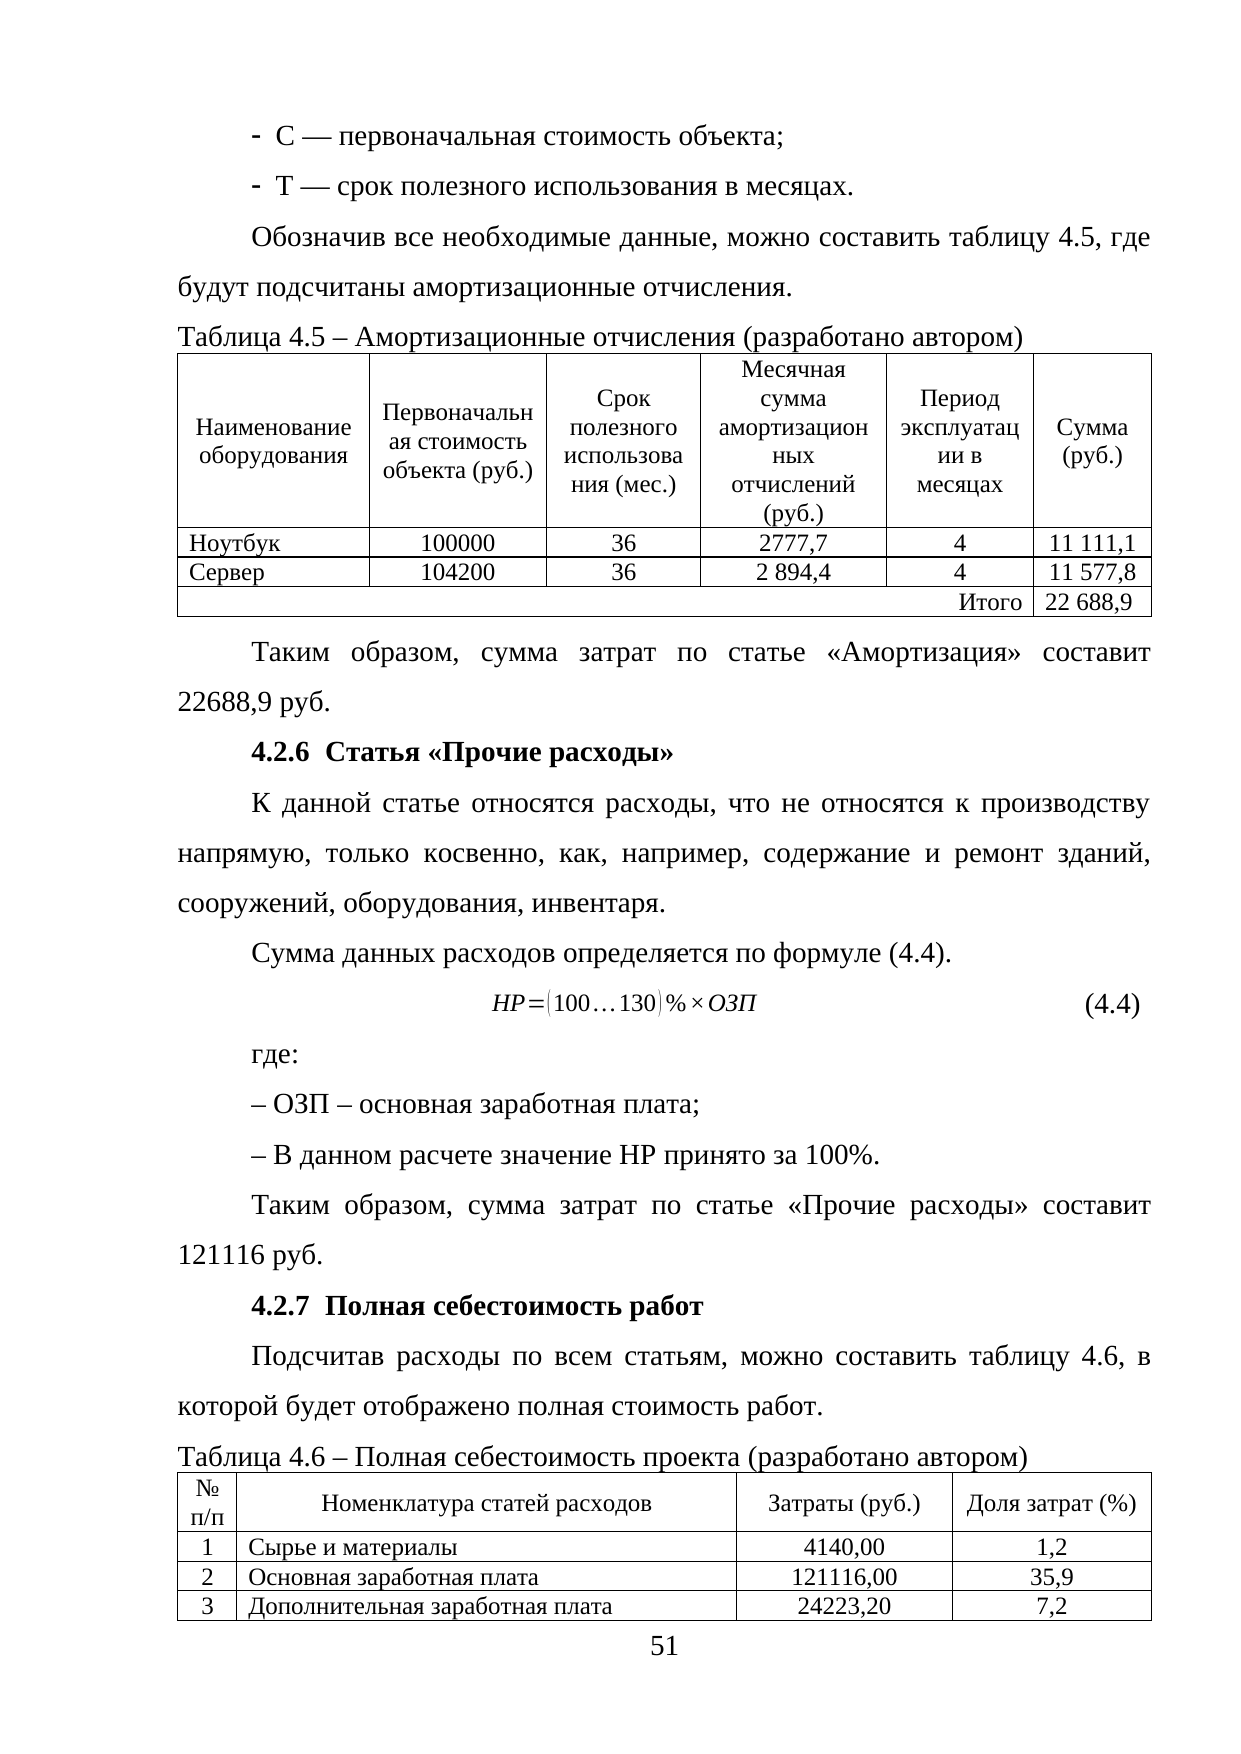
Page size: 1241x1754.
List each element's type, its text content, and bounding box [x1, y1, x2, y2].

text Статья «Прочие расходы» [177, 734, 1152, 768]
text Обозначив все необходимые данные, можно составить таблицу 4.5, где будут подсчитаны амортизационные отчисления. [177, 219, 1152, 303]
text где: [177, 1036, 1152, 1070]
table_cell 3 [178, 1591, 236, 1620]
table_cell Сервер [178, 558, 369, 586]
table_cell 7,2 [953, 1591, 1151, 1620]
text К данной статье относятся расходы, что не относятся к производству напрямую, только косвенно, как, например, содержание и ремонт зданий, сооружений, оборудования, инвентаря. [177, 785, 1152, 919]
table_cell 4140,00 [737, 1532, 952, 1561]
table_cell 2777,7 [701, 528, 886, 556]
text Таким образом, сумма затрат по статье «Амортизация» составит 22688,9 руб. [177, 634, 1152, 718]
table_cell Итого [178, 587, 1033, 616]
table_cell Дополнительная заработная плата [237, 1591, 736, 1620]
table_header № п/п [178, 1473, 236, 1531]
table_header Доля затрат (%) [953, 1473, 1151, 1531]
text Таблица 4.6 – Полная себестоимость проекта (разработано автором) [177, 1439, 1152, 1472]
list Т — срок полезного использования в месяцах. [177, 168, 1152, 202]
table_header Сумма (руб.) [1034, 354, 1151, 527]
table_header (4.4) [1073, 986, 1152, 1036]
table_header [177, 986, 1073, 1036]
table_header Первоначальная стоимость объекта (руб.) [370, 354, 546, 527]
table_header Затраты (руб.) [737, 1473, 952, 1531]
table_cell 4 [887, 558, 1033, 586]
table_header Период эксплуатации в месяцах [887, 354, 1033, 527]
table_cell Ноутбук [178, 528, 369, 556]
text Таблица 4.5 – Амортизационные отчисления (разработано автором) [177, 319, 1152, 353]
table_cell 11 577,8 [1034, 558, 1151, 586]
table_cell 4 [887, 528, 1033, 556]
text Полная себестоимость работ [177, 1288, 1152, 1321]
table_header Наименование оборудования [178, 354, 369, 527]
table_cell 1 [178, 1532, 236, 1561]
table_cell 11 111,1 [1034, 528, 1151, 556]
text Подсчитав расходы по всем статьям, можно составить таблицу 4.6, в которой будет отображено полная стоимость работ. [177, 1338, 1152, 1422]
table_cell 24223,20 [737, 1591, 952, 1620]
text Сумма данных расходов определяется по формуле (4.4). [177, 936, 1152, 969]
text ОЗП – основная заработная плата; [177, 1086, 1152, 1120]
table_cell Основная заработная плата [237, 1562, 736, 1590]
list С — первоначальная стоимость объекта; [331, 118, 1152, 152]
table_cell 121116,00 [737, 1562, 952, 1590]
table_cell 22 688,9 [1034, 587, 1151, 616]
table_header Срок полезного использования (мес.) [547, 354, 700, 527]
table_cell 36 [547, 528, 700, 556]
table_cell 35,9 [953, 1562, 1151, 1590]
text В данном расчете значение НР принято за 100%. [177, 1137, 1152, 1170]
table_header Месячная сумма амортизационных отчислений (руб.) [701, 354, 886, 527]
list С — первоначальная стоимость объекта; [177, 118, 302, 152]
table_cell 36 [547, 558, 700, 586]
table_cell 1,2 [953, 1532, 1151, 1561]
table_cell 2 894,4 [701, 558, 886, 586]
text Таким образом, сумма затрат по статье «Прочие расходы» составит 121116 руб. [177, 1187, 1152, 1271]
table_cell Сырье и материалы [237, 1532, 736, 1561]
table_cell 104200 [370, 558, 546, 586]
table_cell 100000 [370, 528, 546, 556]
table_cell 2 [178, 1562, 236, 1590]
table_header Номенклатура статей расходов [237, 1473, 736, 1531]
